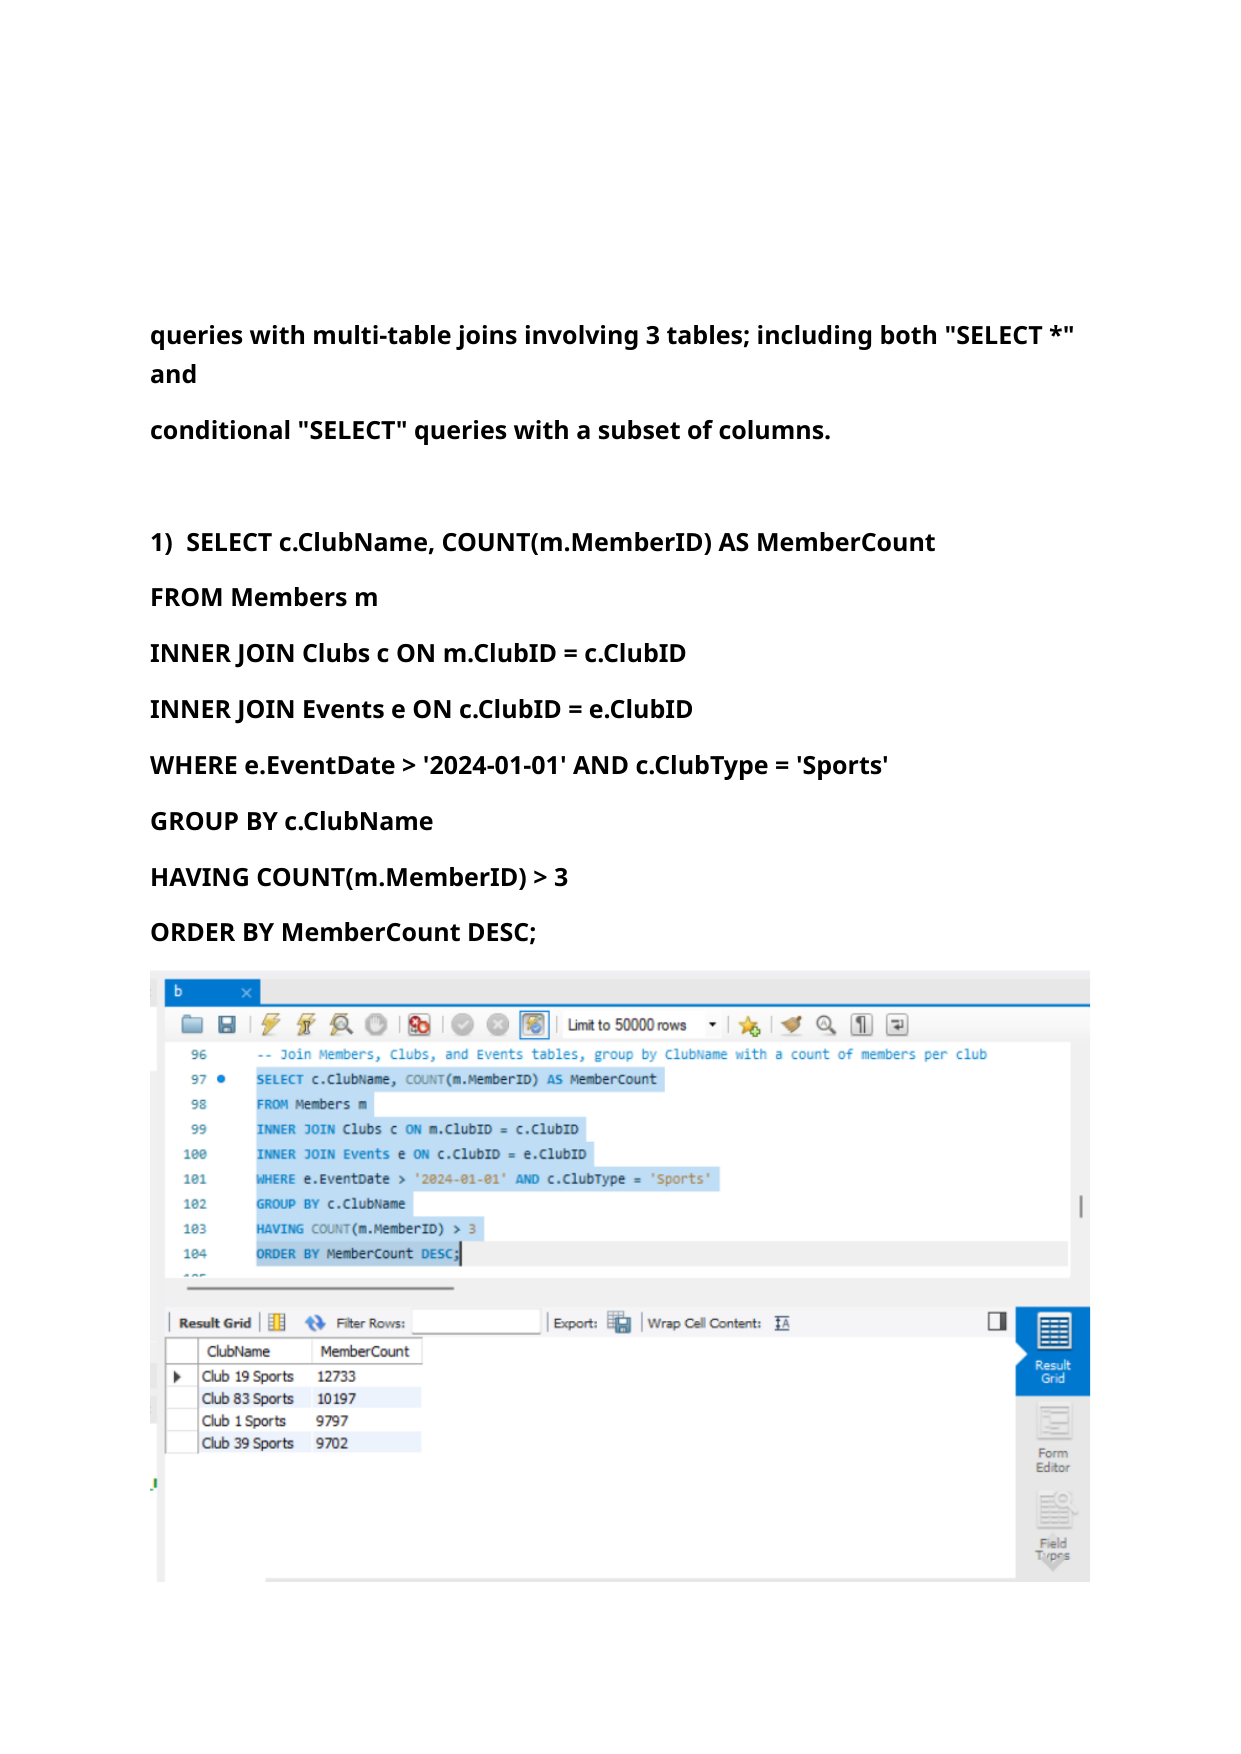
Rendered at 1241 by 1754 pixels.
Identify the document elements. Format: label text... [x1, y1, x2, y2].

text 1) SELECT c.ClubName, COUNT(m.MemberID) AS MemberCount [150, 524, 1090, 558]
text ORDER BY MemberCount DESC; [150, 915, 1090, 949]
text queries with multi-table joins involving 3 tables; including both "SELECT *" and [150, 317, 1090, 391]
text conditional "SELECT" queries with a subset of columns. [150, 412, 1090, 447]
text INNER JOIN Events e ON c.ClubID = e.ClubID [150, 692, 1090, 726]
text WHERE e.EventDate > '2024-01-01' AND c.ClubType = 'Sports' [150, 747, 1090, 782]
text INNER JOIN Clubs c ON m.ClubID = c.ClubID [150, 636, 1090, 670]
text HAVING COUNT(m.MemberID) > 3 [150, 859, 1090, 893]
text GROUP BY c.ClubName [150, 803, 1090, 837]
picture [150, 970, 1091, 1582]
text FROM Members m [150, 580, 1090, 614]
